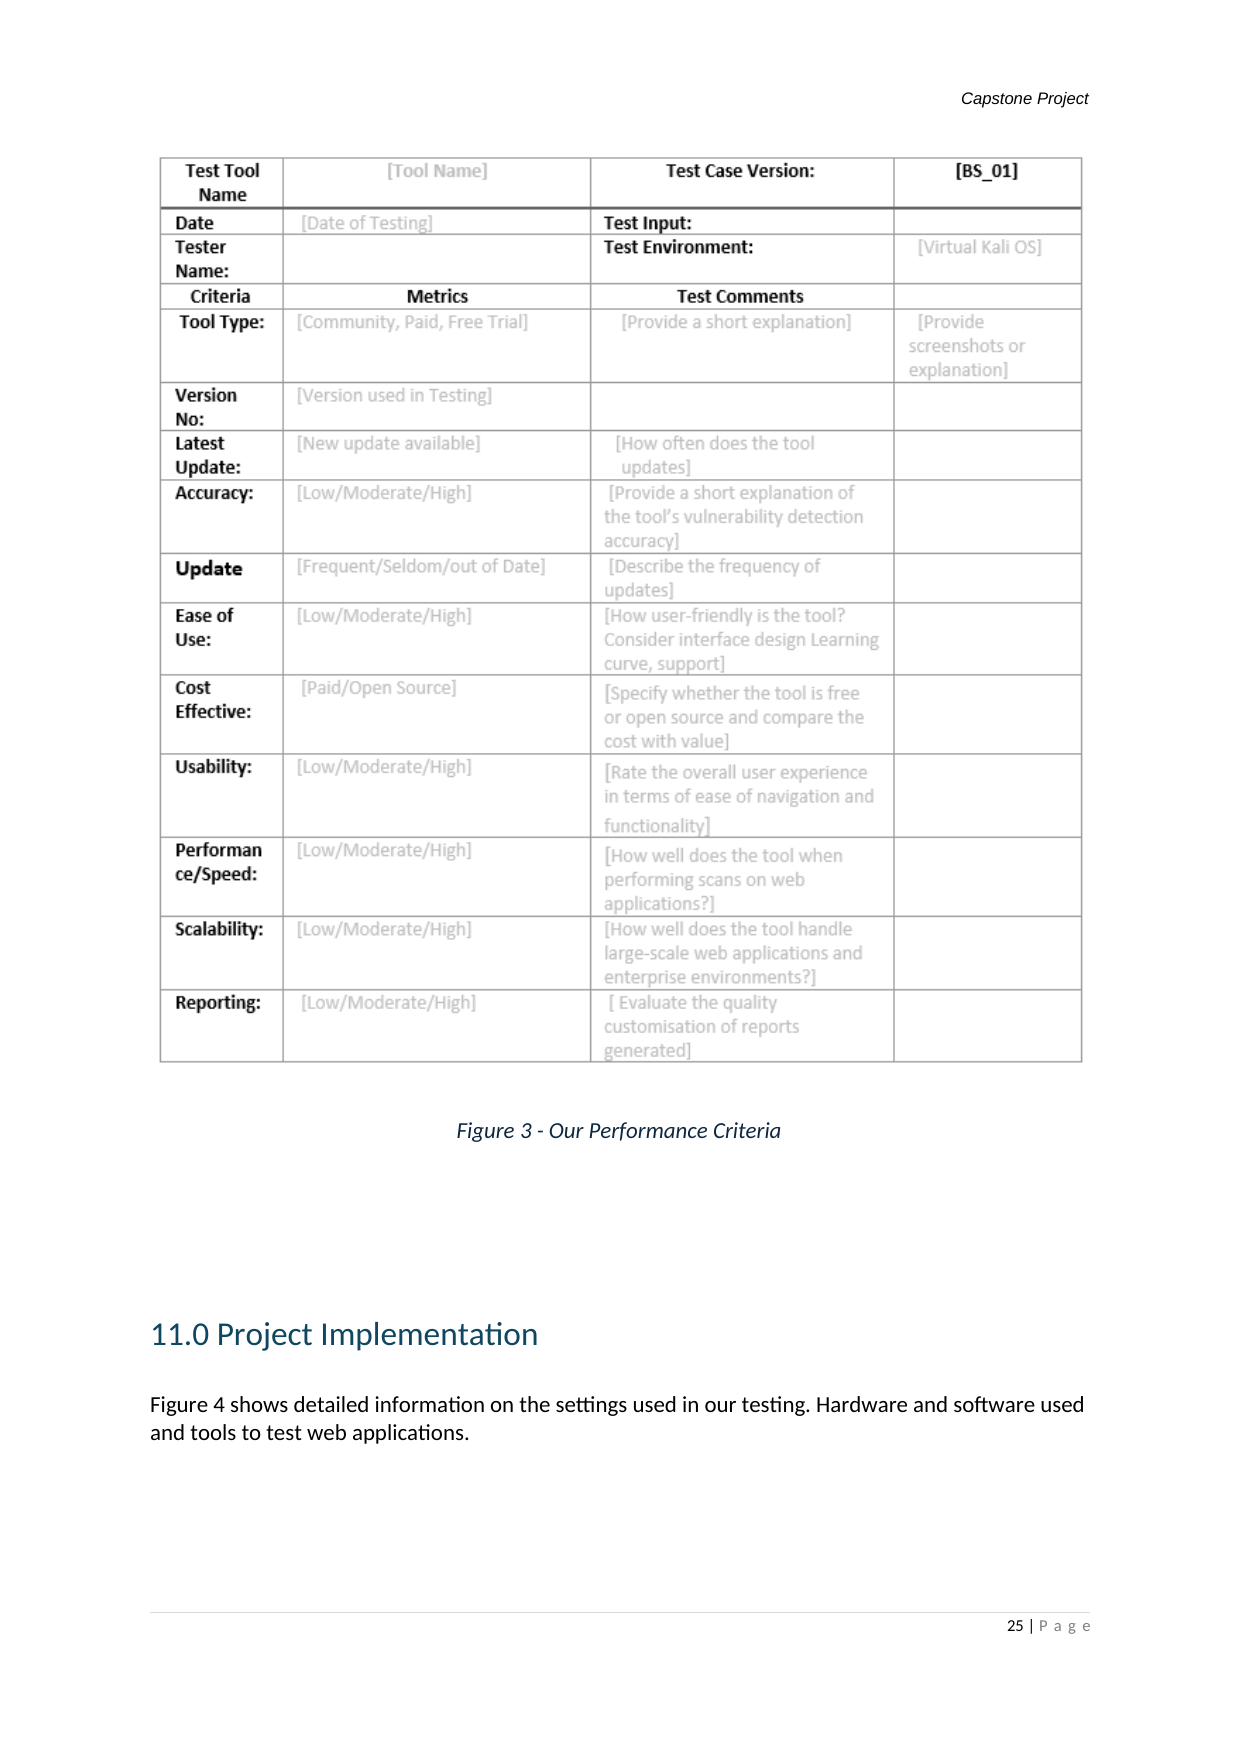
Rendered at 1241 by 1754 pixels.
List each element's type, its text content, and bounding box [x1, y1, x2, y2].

text Figure 3 - Our Performance Criteria [150, 1116, 1090, 1144]
subtitle 11.0 Project Implementation [150, 1313, 1090, 1354]
text Figure 4 shows detailed information on the settings used in our testing. Hardware and software used and tools to test web applications. [150, 1390, 1090, 1446]
picture [150, 150, 1091, 1074]
